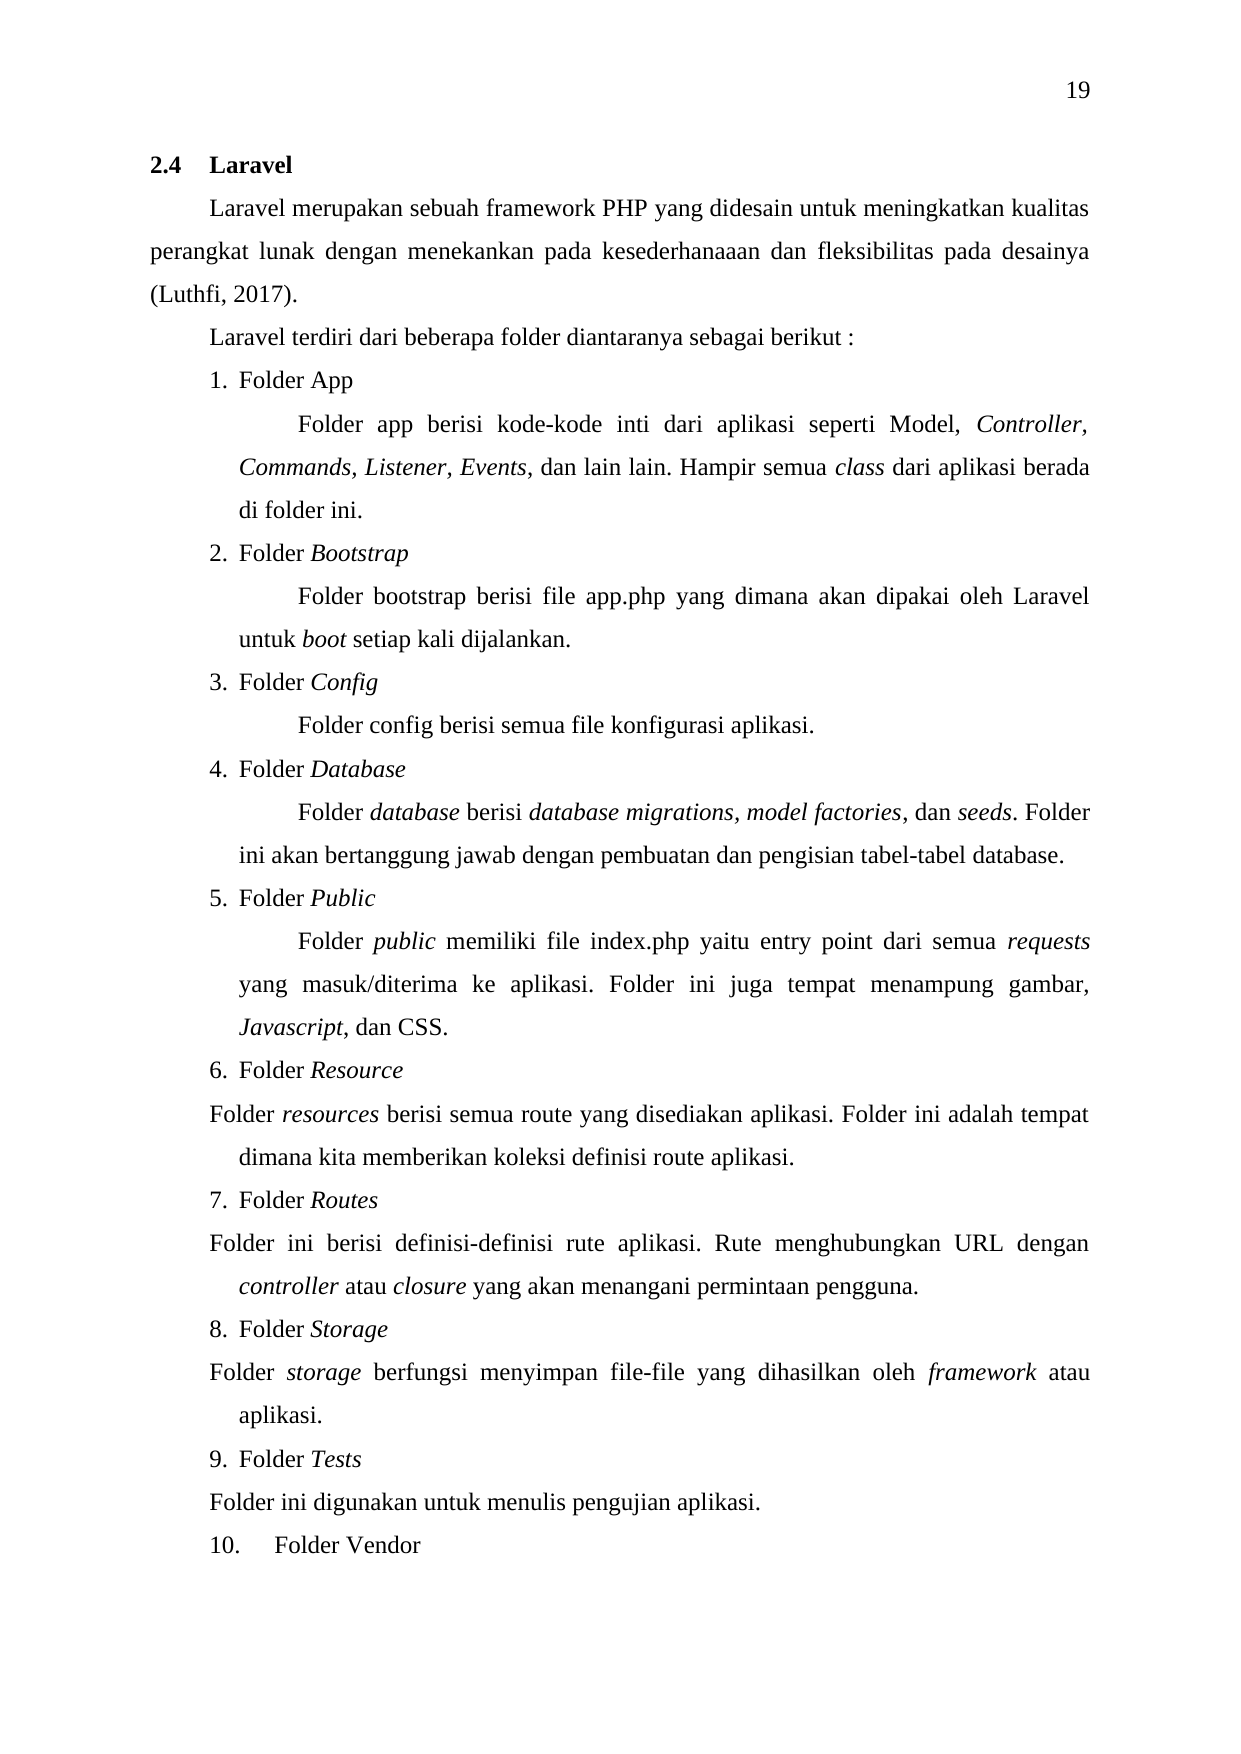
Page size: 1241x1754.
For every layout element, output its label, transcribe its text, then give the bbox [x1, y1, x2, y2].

text Folder storage berfungsi menyimpan file-file yang dihasilkan oleh framework atau aplikasi. [209, 1357, 1090, 1429]
list Folder app berisi kode-kode inti dari aplikasi seperti Model, Controller, Commands, Listener, Events, dan lain lain. Hampir semua class dari aplikasi berada di folder ini. [239, 409, 1090, 524]
list Folder ini digunakan untuk menulis pengujian aplikasi. [209, 1487, 1090, 1516]
list Folder App [209, 366, 1090, 394]
text Laravel terdiri dari beberapa folder diantaranya sebagai berikut : [150, 322, 1090, 351]
list Folder Config [209, 667, 1090, 696]
list Folder Resource [209, 1056, 1090, 1084]
list Folder Routes [209, 1185, 1090, 1214]
list Folder Tests [209, 1444, 1090, 1472]
list Folder ini berisi definisi-definisi rute aplikasi. Rute menghubungkan URL dengan controller atau closure yang akan menangani permintaan pengguna. [209, 1228, 1090, 1300]
list Folder Public [209, 883, 1090, 912]
list Folder Bootstrap [209, 538, 1090, 567]
subtitle Laravel [150, 150, 1090, 179]
list Folder Database [209, 754, 1090, 782]
text Laravel merupakan sebuah framework PHP yang didesain untuk meningkatkan kualitas perangkat lunak dengan menekankan pada kesederhanaaan dan fleksibilitas pada desainya (Luthfi, 2017). [150, 193, 1090, 308]
list Folder database berisi database migrations, model factories, dan seeds. Folder ini akan bertanggung jawab dengan pembuatan dan pengisian tabel-tabel database. [239, 797, 1090, 869]
list Folder Vendor [209, 1530, 1090, 1559]
list Folder bootstrap berisi file app.php yang dimana akan dipakai oleh Laravel untuk boot setiap kali dijalankan. [239, 581, 1090, 653]
list Folder public memiliki file index.php yaitu entry point dari semua requests yang masuk/diterima ke aplikasi. Folder ini juga tempat menampung gambar, Javascript, dan CSS. [239, 926, 1090, 1041]
list Folder resources berisi semua route yang disediakan aplikasi. Folder ini adalah tempat dimana kita memberikan koleksi definisi route aplikasi. [209, 1099, 1090, 1171]
list Folder config berisi semua file konfigurasi aplikasi. [239, 711, 1090, 739]
list Folder Storage [209, 1314, 1090, 1343]
